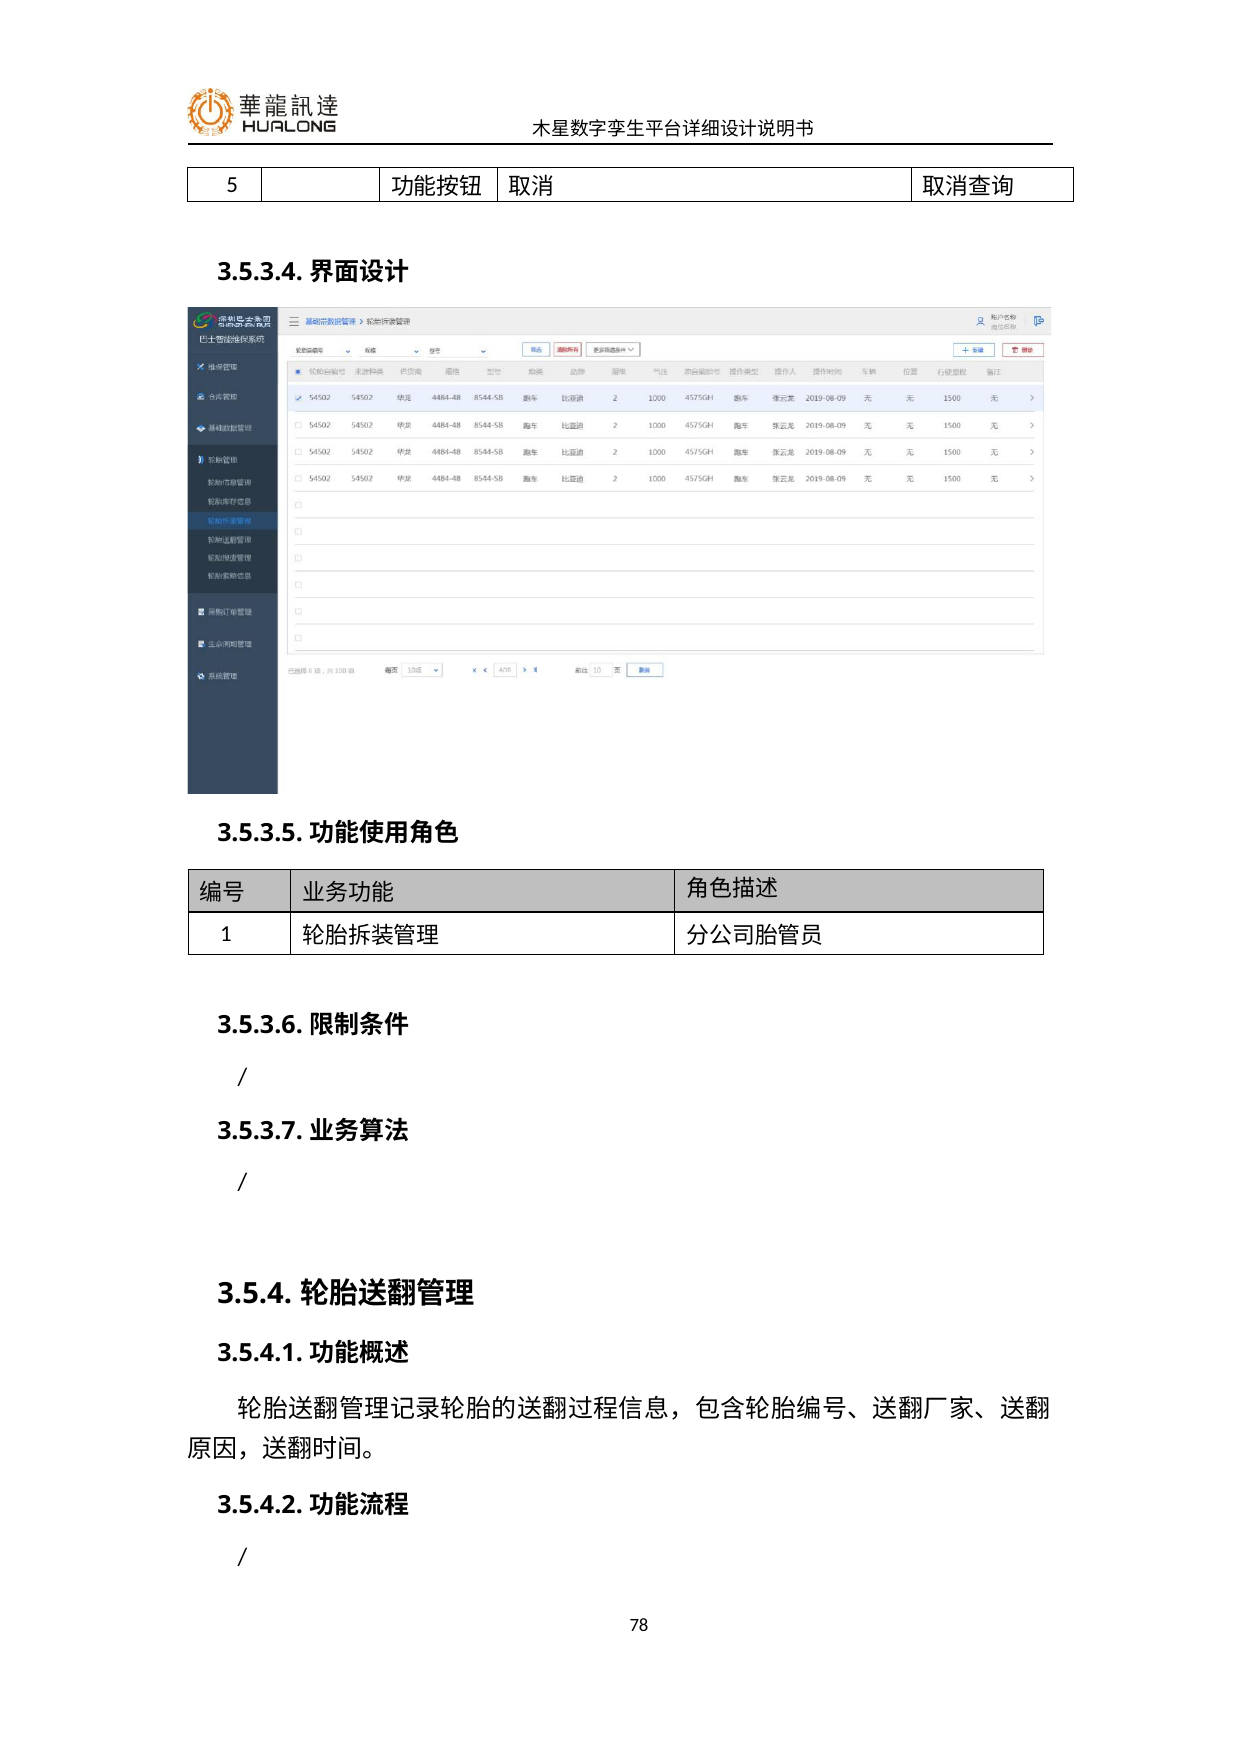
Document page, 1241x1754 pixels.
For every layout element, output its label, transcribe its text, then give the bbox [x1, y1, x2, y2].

subtitle 业务算法 [217, 1110, 1053, 1147]
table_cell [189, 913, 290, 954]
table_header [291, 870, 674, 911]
text / [187, 1166, 1053, 1197]
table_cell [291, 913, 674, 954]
text / [187, 1541, 1053, 1571]
subtitle 功能使用角色 [217, 813, 1053, 849]
text 轮胎送翻管理记录轮胎的送翻过程信息，包含轮胎编号、送翻厂家、送翻原因，送翻时间。 [187, 1389, 1053, 1465]
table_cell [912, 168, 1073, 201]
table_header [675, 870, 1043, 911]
subtitle 轮胎送翻管理 [217, 1270, 1053, 1312]
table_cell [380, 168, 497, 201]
picture [187, 88, 338, 136]
subtitle 限制条件 [217, 1004, 1053, 1041]
subtitle 界面设计 [217, 252, 1053, 288]
picture [187, 307, 1052, 794]
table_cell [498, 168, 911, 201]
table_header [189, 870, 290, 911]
subtitle 功能流程 [217, 1484, 1053, 1521]
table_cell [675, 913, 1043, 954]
text / [187, 1061, 1053, 1091]
subtitle 功能概述 [217, 1333, 1053, 1369]
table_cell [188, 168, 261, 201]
